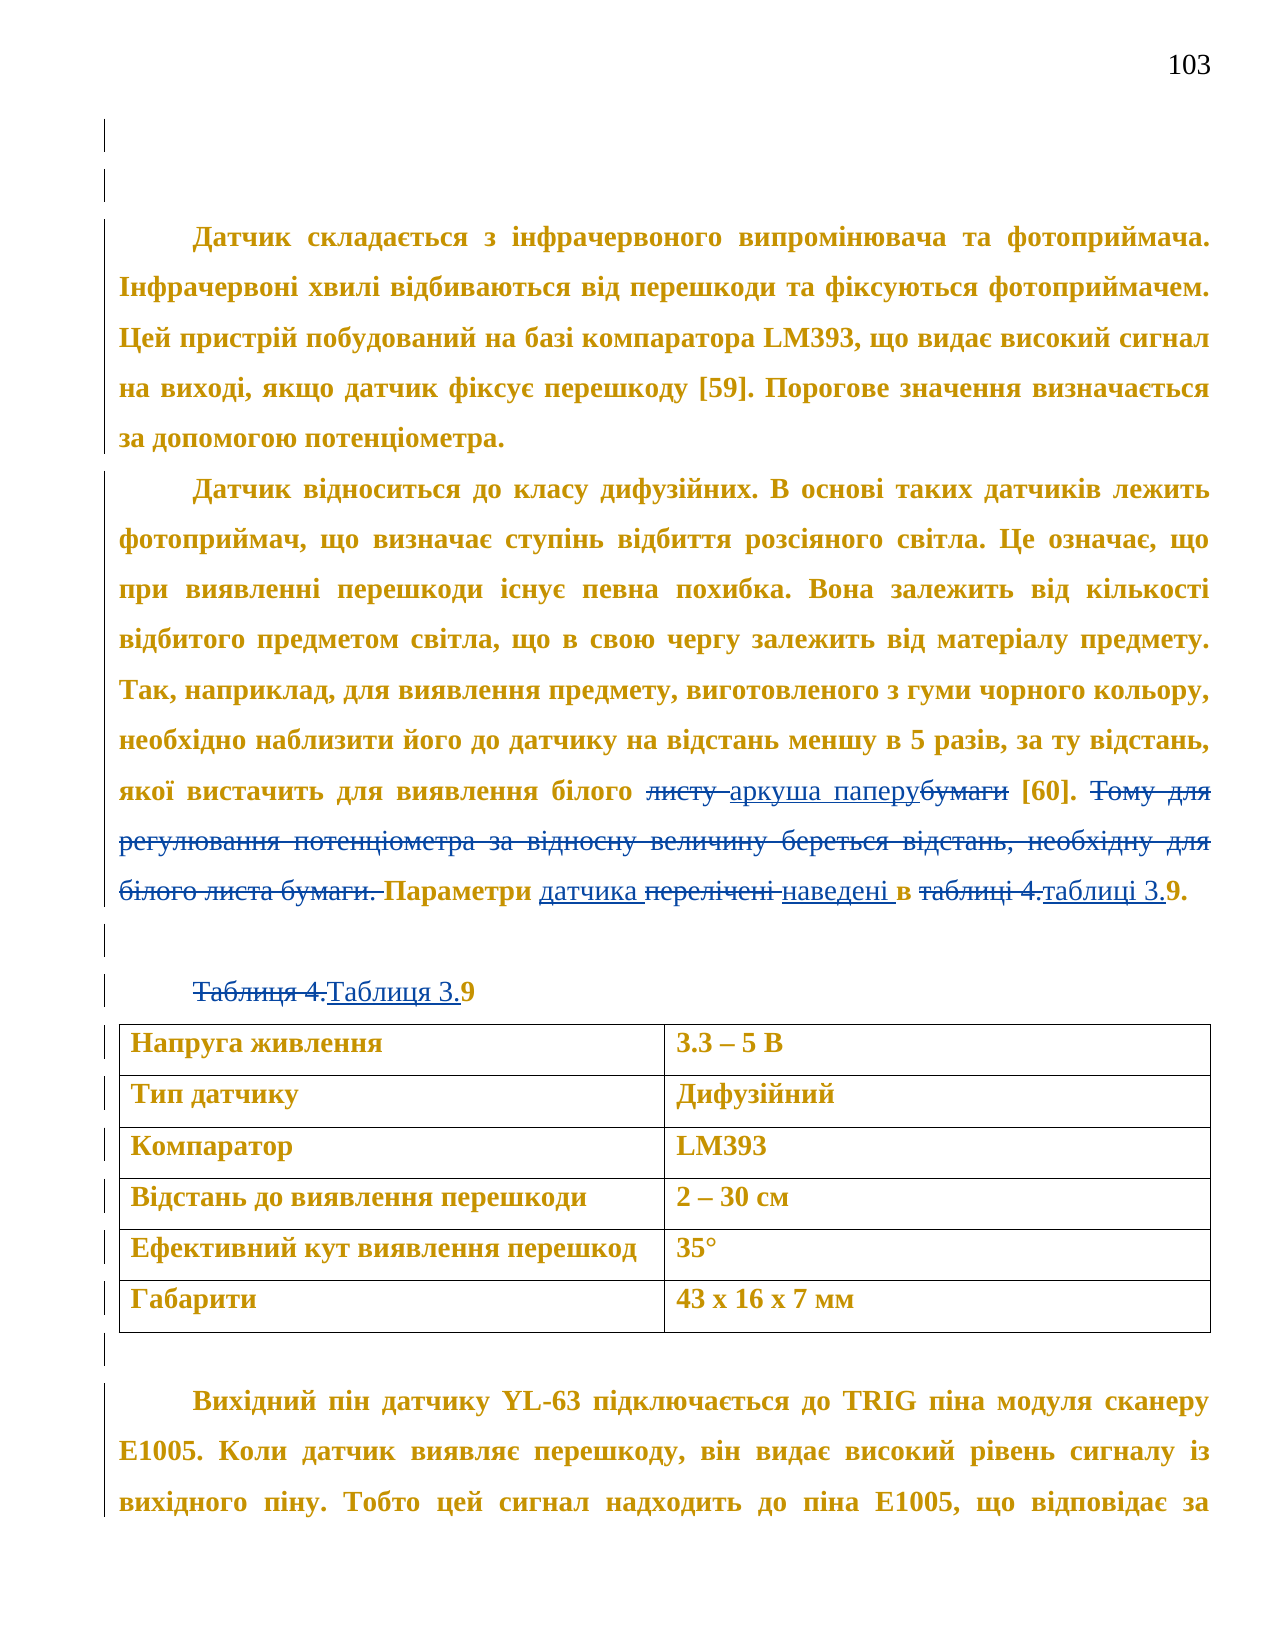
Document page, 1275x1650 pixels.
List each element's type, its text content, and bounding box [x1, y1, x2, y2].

table_cell Габарити [120, 1281, 664, 1332]
table_cell Відстань до виявлення перешкоди [120, 1179, 664, 1229]
text Датчик складається з інфрачервоного випромінювача та фотоприймача. Інфрачервоні хвилі відбиваються від перешкоди та фіксуються фотоприймачем. Цей пристрій побудований на базі компаратора LM393, що видає високий сигнал на виході, якщо датчик фіксує перешкоду [59]. Порогове значення визначається за допомогою потенціометра. [118, 219, 1211, 454]
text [118, 1383, 1211, 1517]
table_cell Дифузійний [665, 1076, 1210, 1127]
table_cell Ефективний кут виявлення перешкод [120, 1230, 664, 1280]
table_cell 2 – 30 см [665, 1179, 1210, 1229]
table_cell Компаратор [120, 1128, 664, 1178]
table_cell LM393 [665, 1128, 1210, 1178]
text Датчик відноситься до класу дифузійних. В основі таких датчиків лежить фотоприймач, що визначає ступінь відбиття розсіяного світла. Це означає, що при виявленні перешкоди існує певна похибка. Вона залежить від кількості відбитого предметом світла, що в свою чергу залежить від матеріалу предмету. Так, наприклад, для виявлення предмету, виготовленого з гуми чорного кольору, необхідно наблизити його до датчику на відстань меншу в 5 разів, за ту відстань, якої вистачить для виявлення білого [60]. Параметри в 9. [118, 842, 1211, 907]
text 9 [118, 974, 1211, 1007]
table_cell 43 х 16 х 7 мм [665, 1281, 1210, 1332]
table_cell 35° [665, 1230, 1210, 1280]
table_header 3.3 – 5 В [665, 1025, 1210, 1075]
table_header Напруга живлення [120, 1025, 664, 1075]
text Датчик відноситься до класу дифузійних. В основі таких датчиків лежить фотоприймач, що визначає ступінь відбиття розсіяного світла. Це означає, що при виявленні перешкоди існує певна похибка. Вона залежить від кількості відбитого предметом світла, що в свою чергу залежить від матеріалу предмету. Так, наприклад, для виявлення предмету, виготовленого з гуми чорного кольору, необхідно наблизити його до датчику на відстань меншу в 5 разів, за ту відстань, якої вистачить для виявлення білого [60]. Параметри в 9. [118, 471, 1211, 841]
table_cell Тип датчику [120, 1076, 664, 1127]
